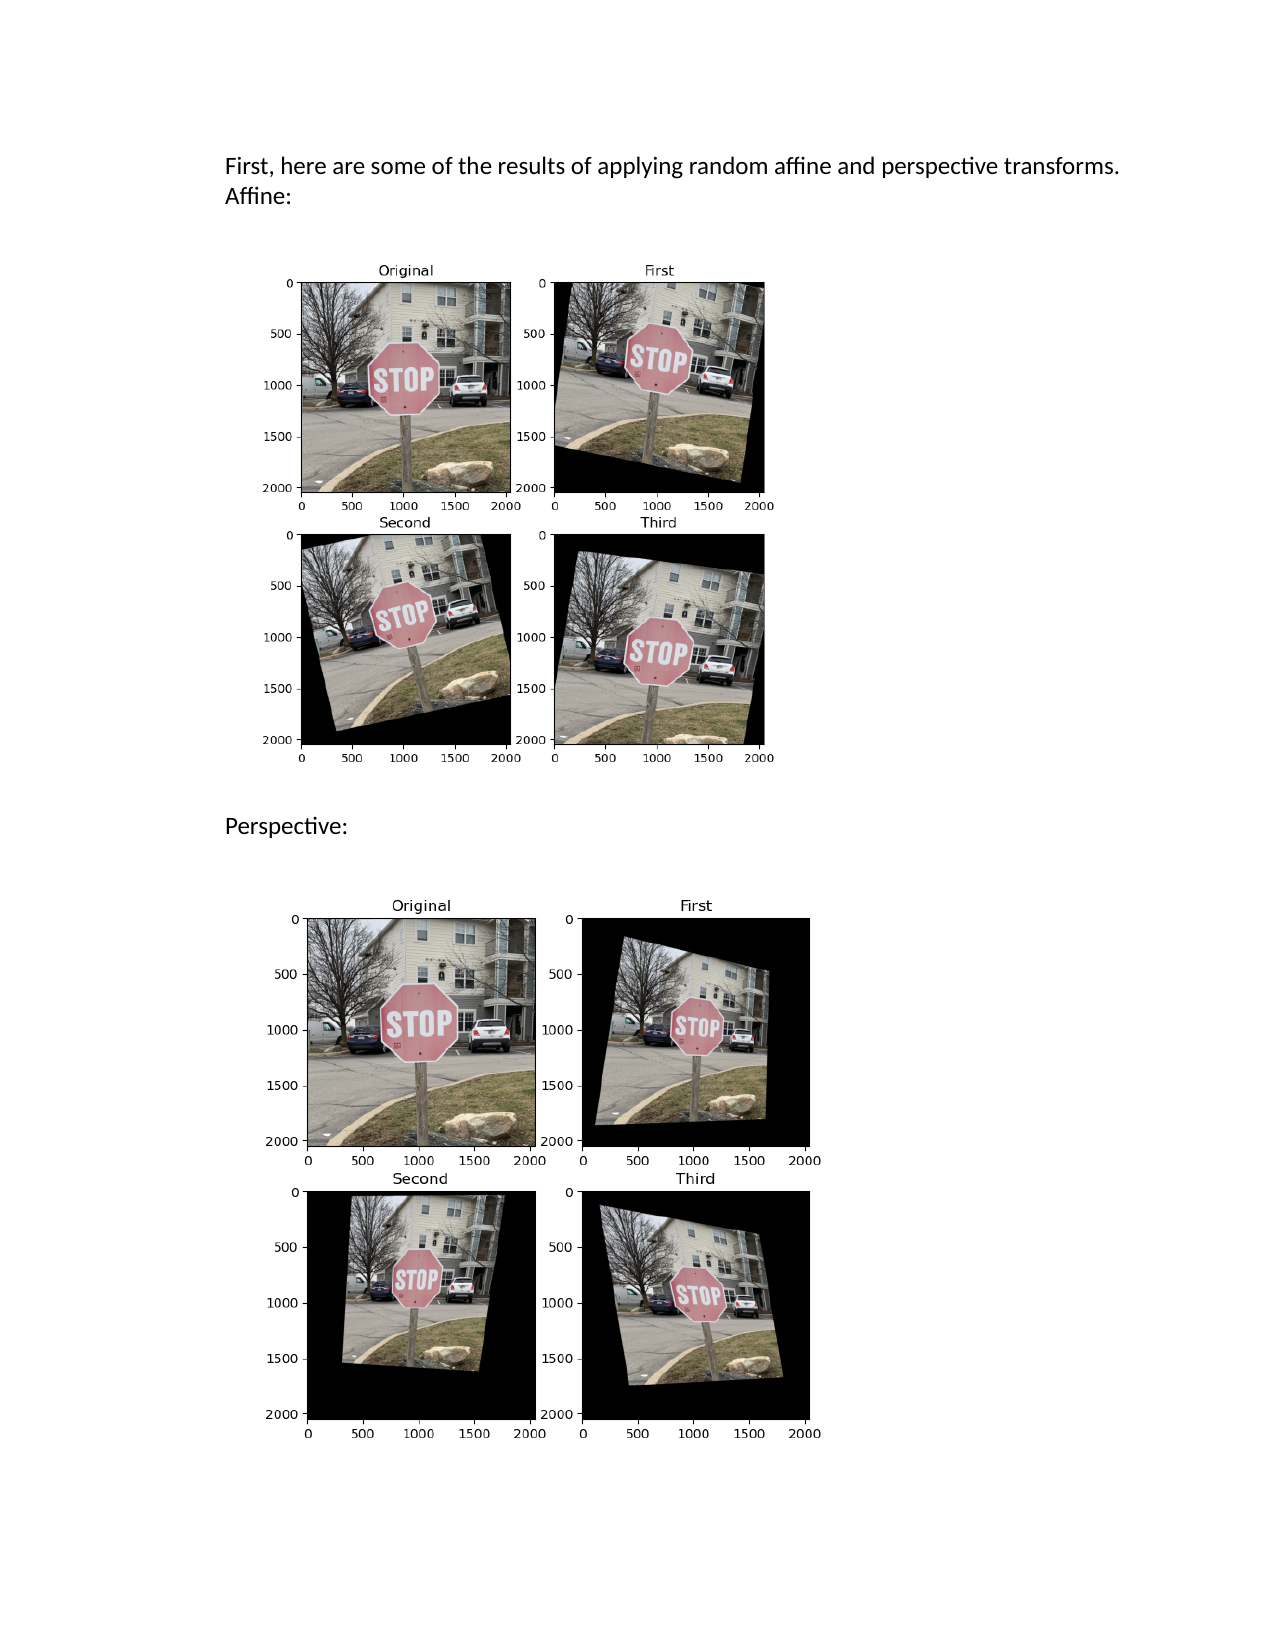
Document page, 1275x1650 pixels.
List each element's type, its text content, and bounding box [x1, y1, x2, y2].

picture [225, 840, 875, 1490]
text First, here are some of the results of applying random affine and perspective transforms. [225, 150, 1125, 181]
text Perspective: [225, 810, 1125, 840]
picture [225, 211, 824, 810]
text Affine: [225, 181, 1125, 211]
